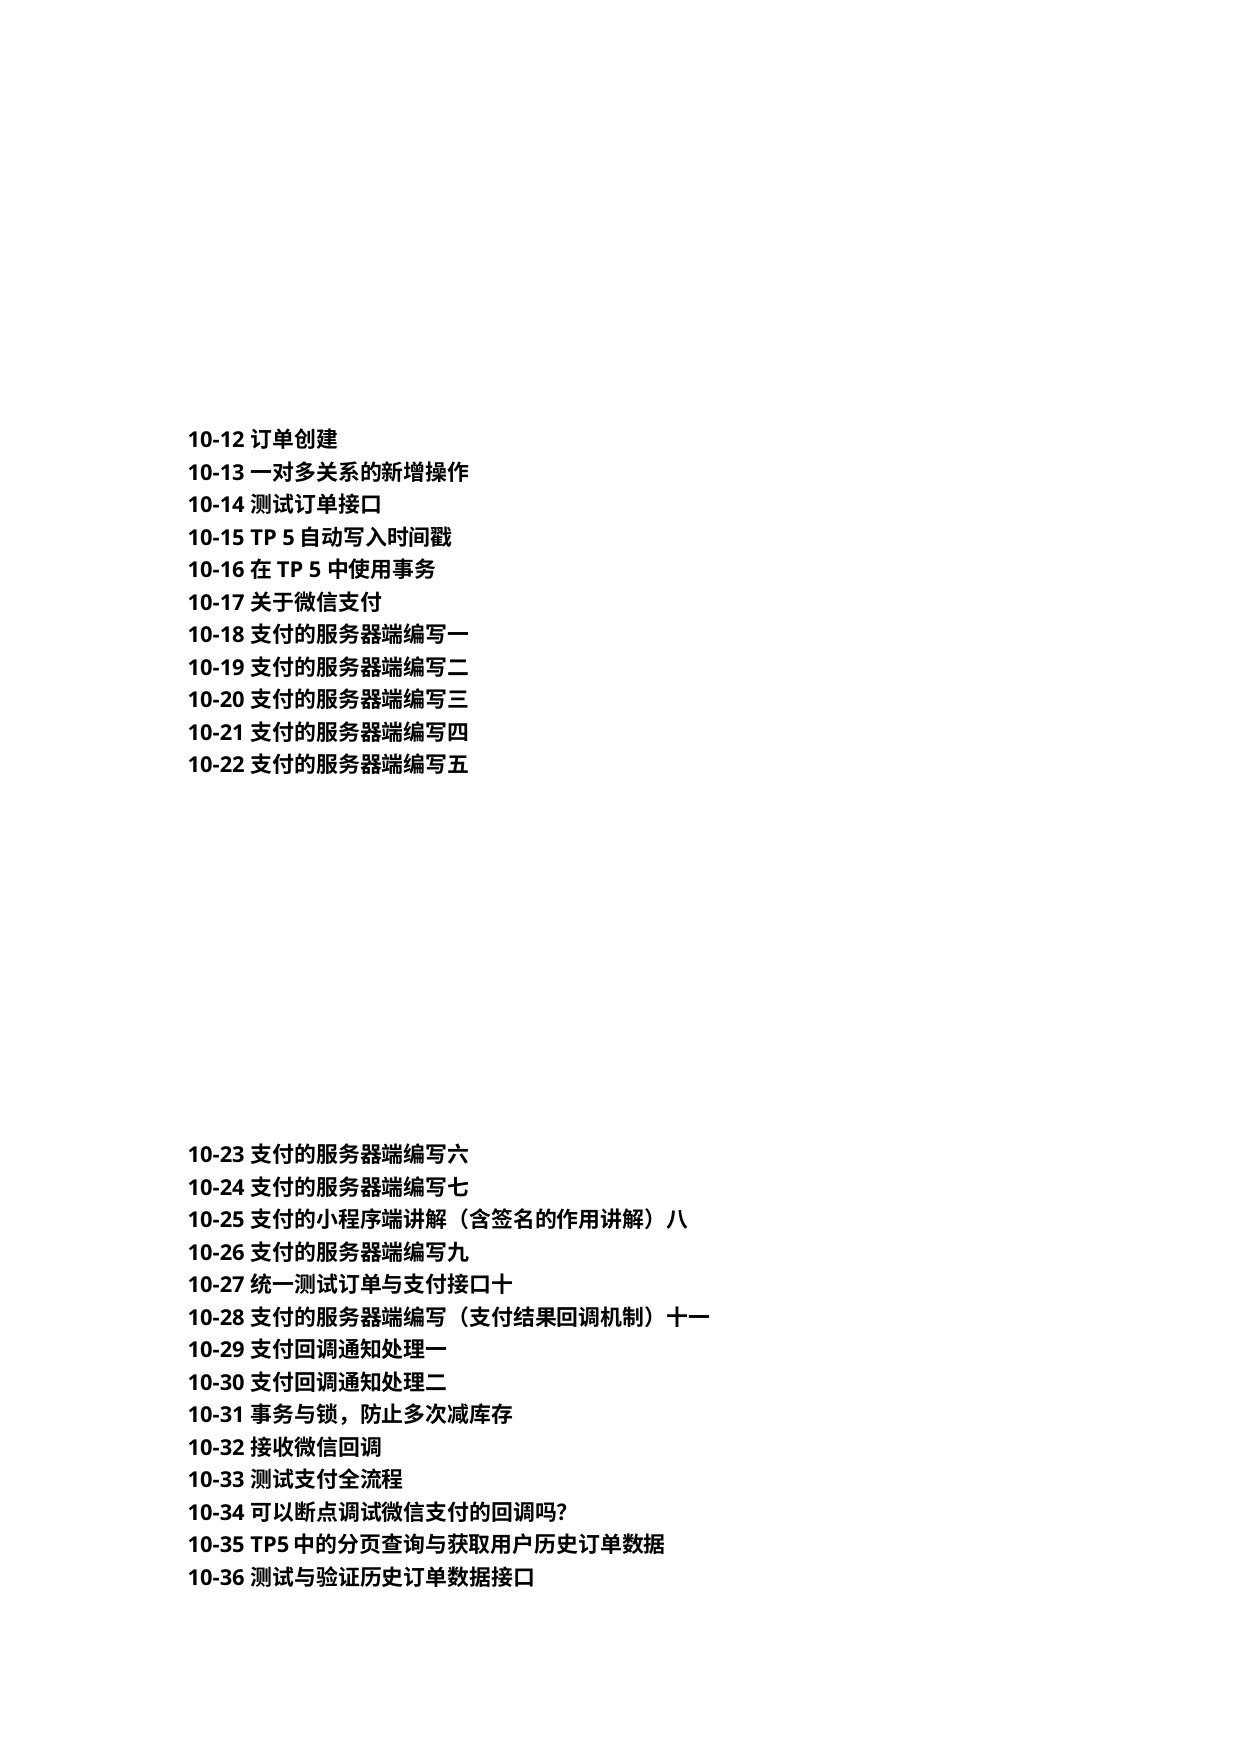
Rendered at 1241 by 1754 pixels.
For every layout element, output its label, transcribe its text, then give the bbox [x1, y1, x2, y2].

text 10-16 在TP 5 中使用事务 [187, 552, 1053, 584]
text 10-19 支付的服务器端编写二 [187, 649, 1053, 682]
text 10-23 支付的服务器端编写六 [187, 1137, 1053, 1169]
text 10-20 支付的服务器端编写三 [187, 682, 1053, 714]
text 10-15 TP 5自动写入时间戳 [187, 519, 1053, 552]
text 10-36 测试与验证历史订单数据接口 [187, 1559, 1053, 1592]
text 10-31 事务与锁，防止多次减库存 [187, 1397, 1053, 1429]
text 10-28 支付的服务器端编写（支付结果回调机制）十一 [187, 1299, 1053, 1332]
text 10-34 可以断点调试微信支付的回调吗？ [187, 1494, 1053, 1527]
text 10-26 支付的服务器端编写九 [187, 1234, 1053, 1267]
text 10-18 支付的服务器端编写一 [187, 617, 1053, 649]
text 10-33 测试支付全流程 [187, 1462, 1053, 1494]
text 10-27 统一测试订单与支付接口十 [187, 1267, 1053, 1299]
text 10-21 支付的服务器端编写四 [187, 714, 1053, 747]
text 10-12 订单创建 [187, 422, 1053, 454]
text 10-32 接收微信回调 [187, 1429, 1053, 1462]
text 10-30 支付回调通知处理二 [187, 1364, 1053, 1397]
text 10-24 支付的服务器端编写七 [187, 1169, 1053, 1202]
text 10-13 一对多关系的新增操作 [187, 454, 1053, 487]
text 10-14 测试订单接口 [187, 487, 1053, 519]
text 10-25 支付的小程序端讲解（含签名的作用讲解）八 [187, 1202, 1053, 1234]
text 10-35 TP5中的分页查询与获取用户历史订单数据 [187, 1527, 1053, 1559]
text 10-29 支付回调通知处理一 [187, 1332, 1053, 1364]
text 10-22 支付的服务器端编写五 [187, 747, 1053, 779]
text 10-17 关于微信支付 [187, 584, 1053, 617]
